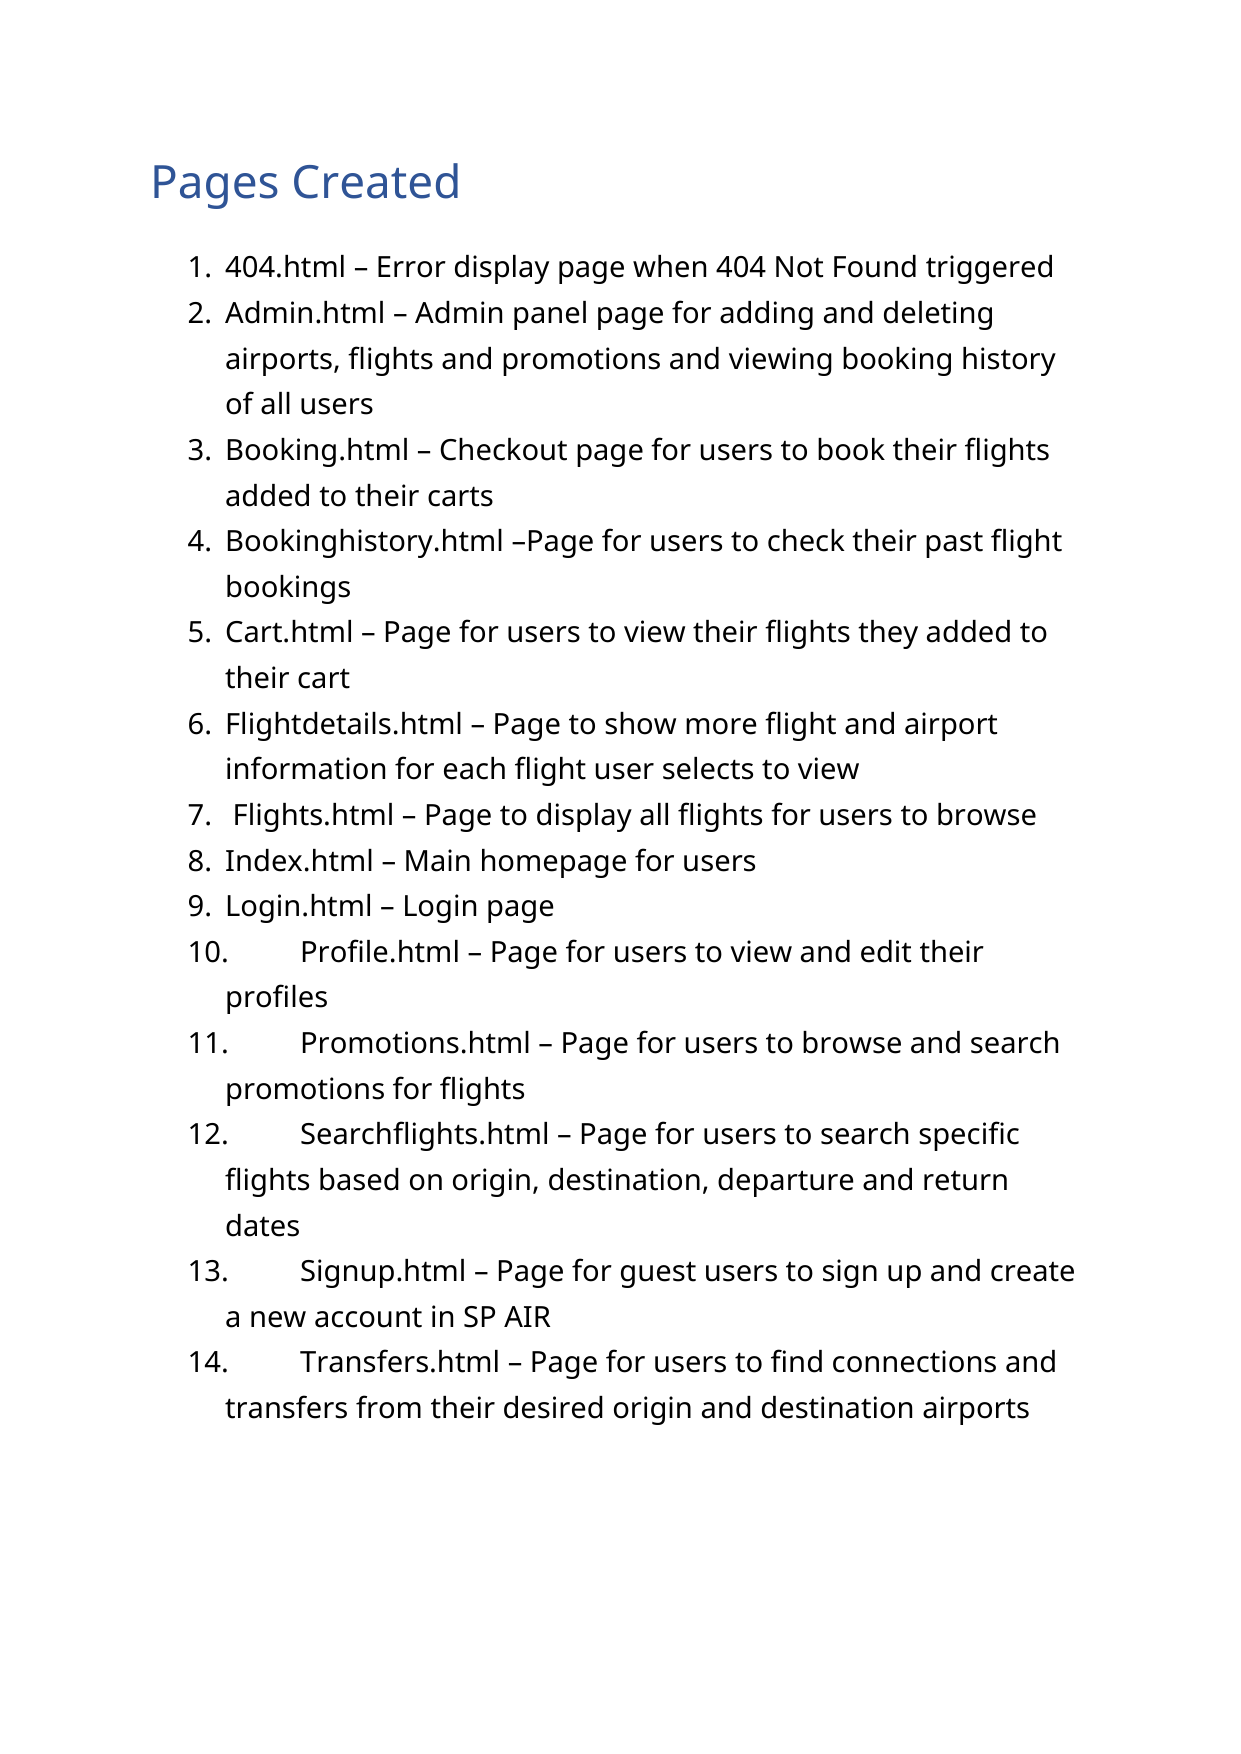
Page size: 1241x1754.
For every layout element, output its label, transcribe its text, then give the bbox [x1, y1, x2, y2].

list Flights.html – Page to display all flights for users to browse [187, 794, 1090, 834]
list Transfers.html – Page for users to find connections and transfers from their desired origin and destination airports [187, 1342, 1090, 1427]
list Searchflights.html – Page for users to search specific flights based on origin, destination, departure and return dates [187, 1113, 1090, 1244]
subtitle Pages Created [150, 150, 1090, 212]
list Profile.html – Page for users to view and edit their profiles [187, 931, 1090, 1016]
list Promotions.html – Page for users to browse and search promotions for flights [187, 1022, 1090, 1108]
list Bookinghistory.html –Page for users to check their past flight bookings [187, 520, 1090, 606]
list Admin.html – Admin panel page for adding and deleting airports, flights and promotions and viewing booking history of all users [187, 292, 1090, 423]
list Booking.html – Checkout page for users to book their flights added to their carts [187, 429, 1090, 514]
list 404.html – Error display page when 404 Not Found triggered [187, 247, 1090, 286]
list Login.html – Login page [187, 885, 1090, 925]
list Cart.html – Page for users to view their flights they added to their cart [187, 612, 1090, 697]
list Flightdetails.html – Page to show more flight and airport information for each flight user selects to view [187, 703, 1090, 788]
list Signup.html – Page for guest users to sign up and create a new account in SP AIR [187, 1250, 1090, 1336]
list Index.html – Main homepage for users [187, 840, 1090, 879]
